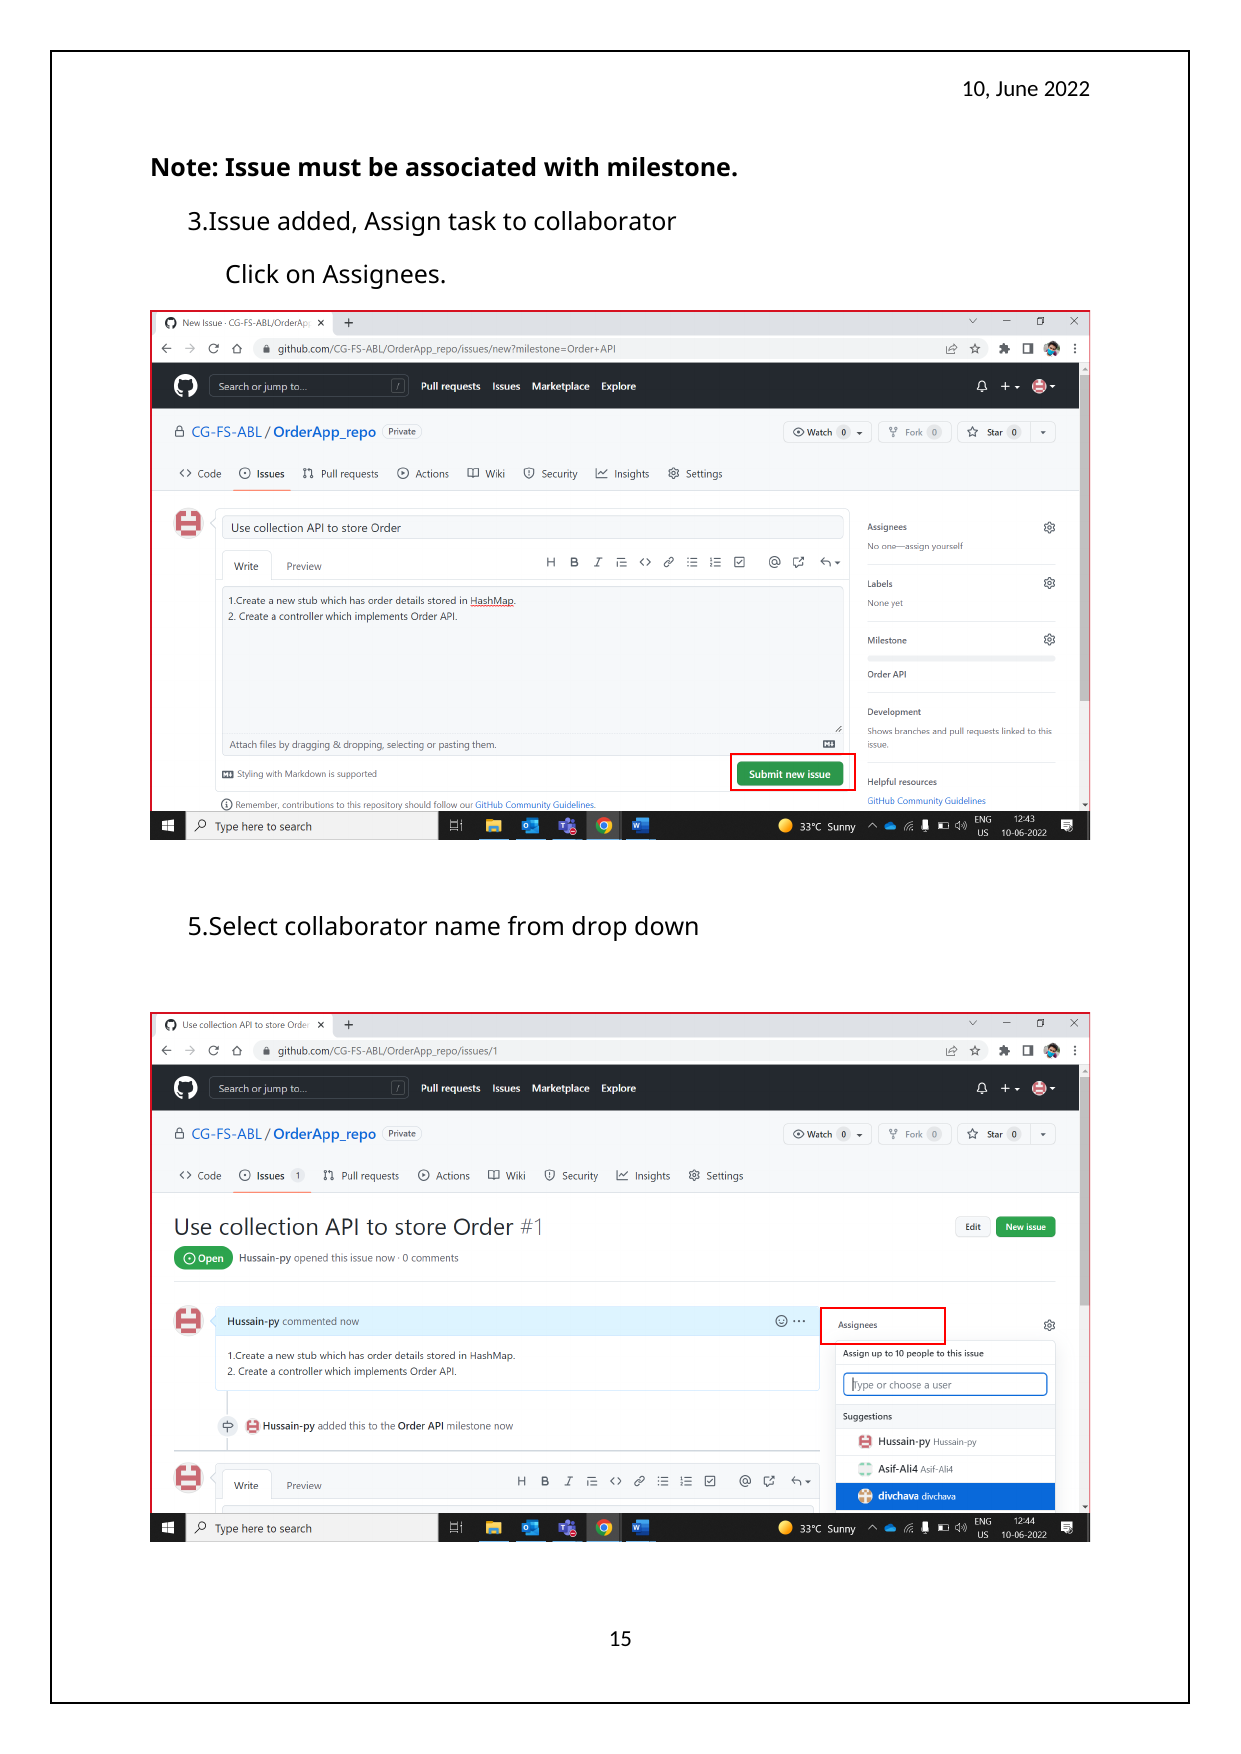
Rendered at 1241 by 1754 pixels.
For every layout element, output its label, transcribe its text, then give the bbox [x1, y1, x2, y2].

list Click on Assignees. [225, 257, 1090, 291]
text 3.Issue added, Assign task to collaborator [187, 203, 1090, 237]
text 5.Select collaborator name from drop down [187, 908, 1090, 942]
picture [150, 1012, 1091, 1542]
picture [150, 310, 1091, 840]
text Note: Issue must be associated with milestone. [150, 150, 1090, 184]
